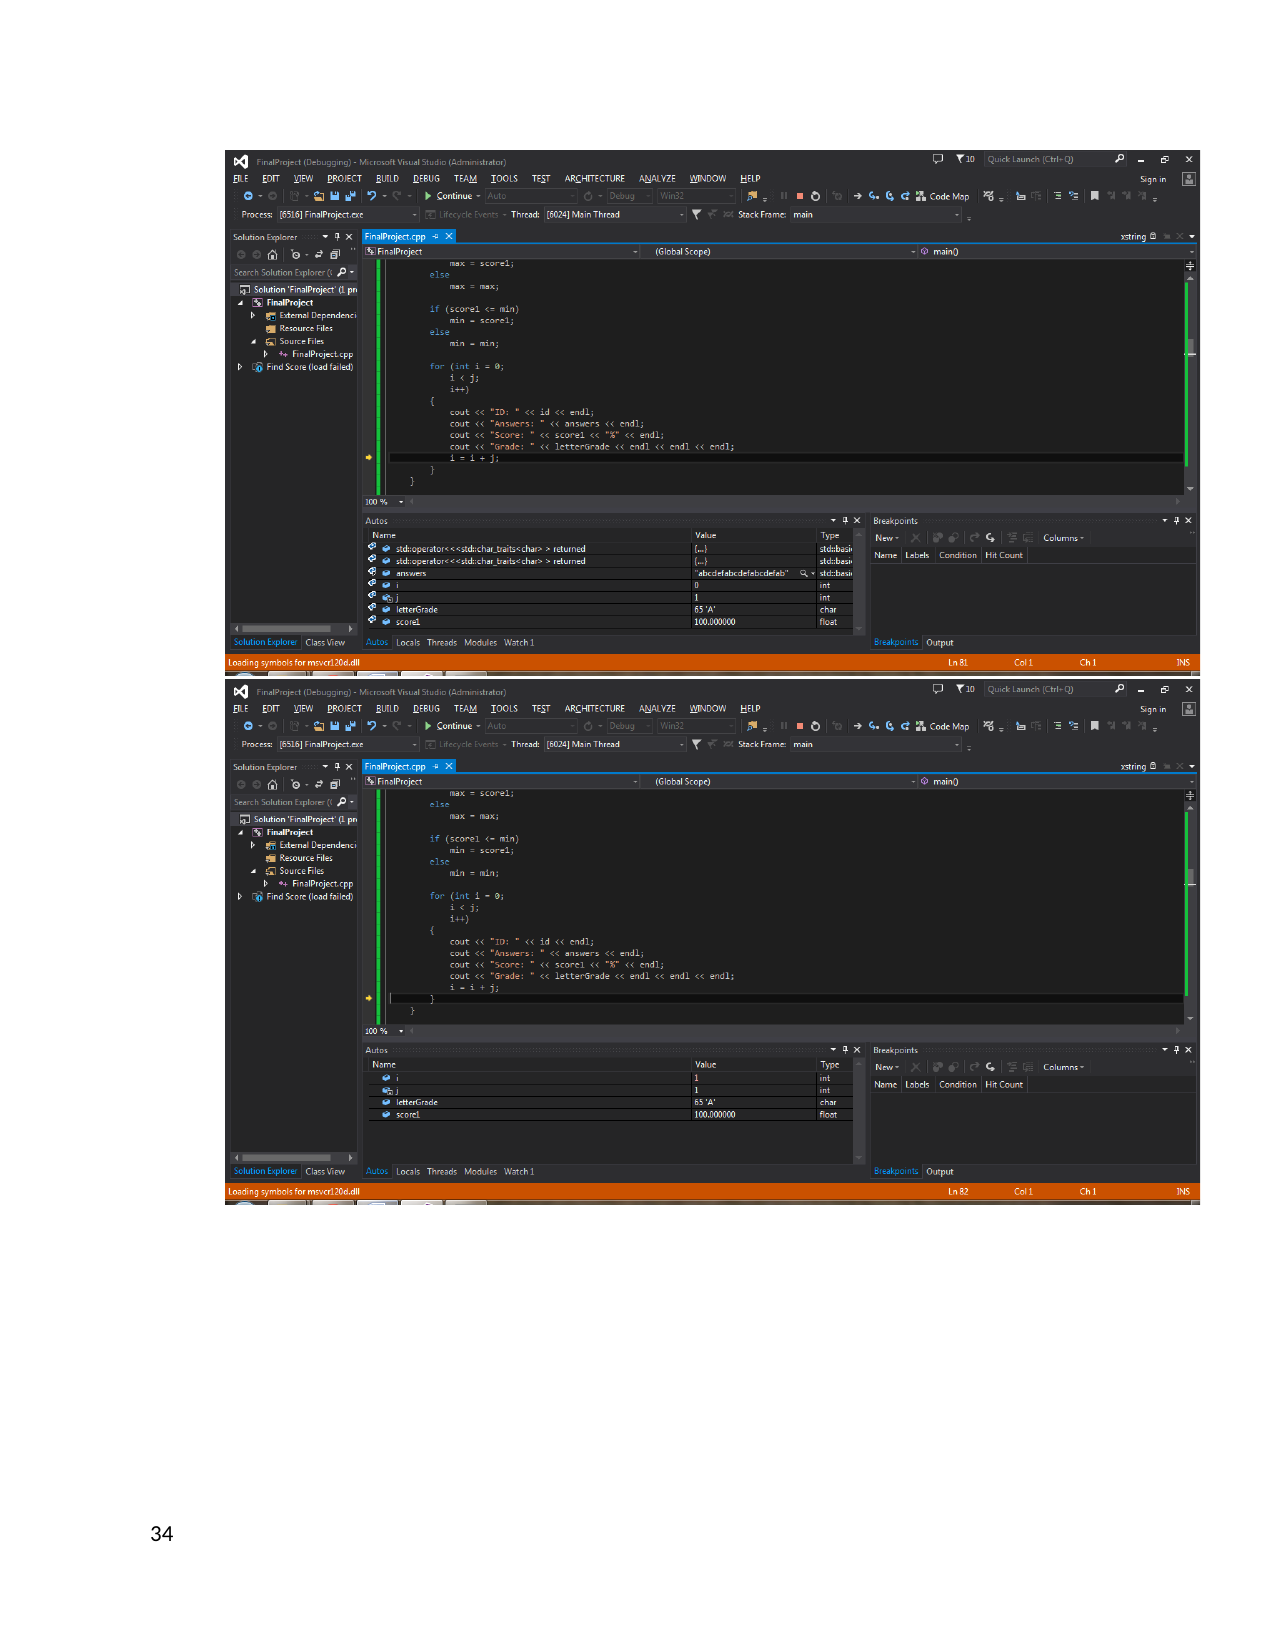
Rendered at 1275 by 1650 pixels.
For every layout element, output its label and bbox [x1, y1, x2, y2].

picture [225, 679, 1200, 1205]
picture [225, 150, 1200, 676]
